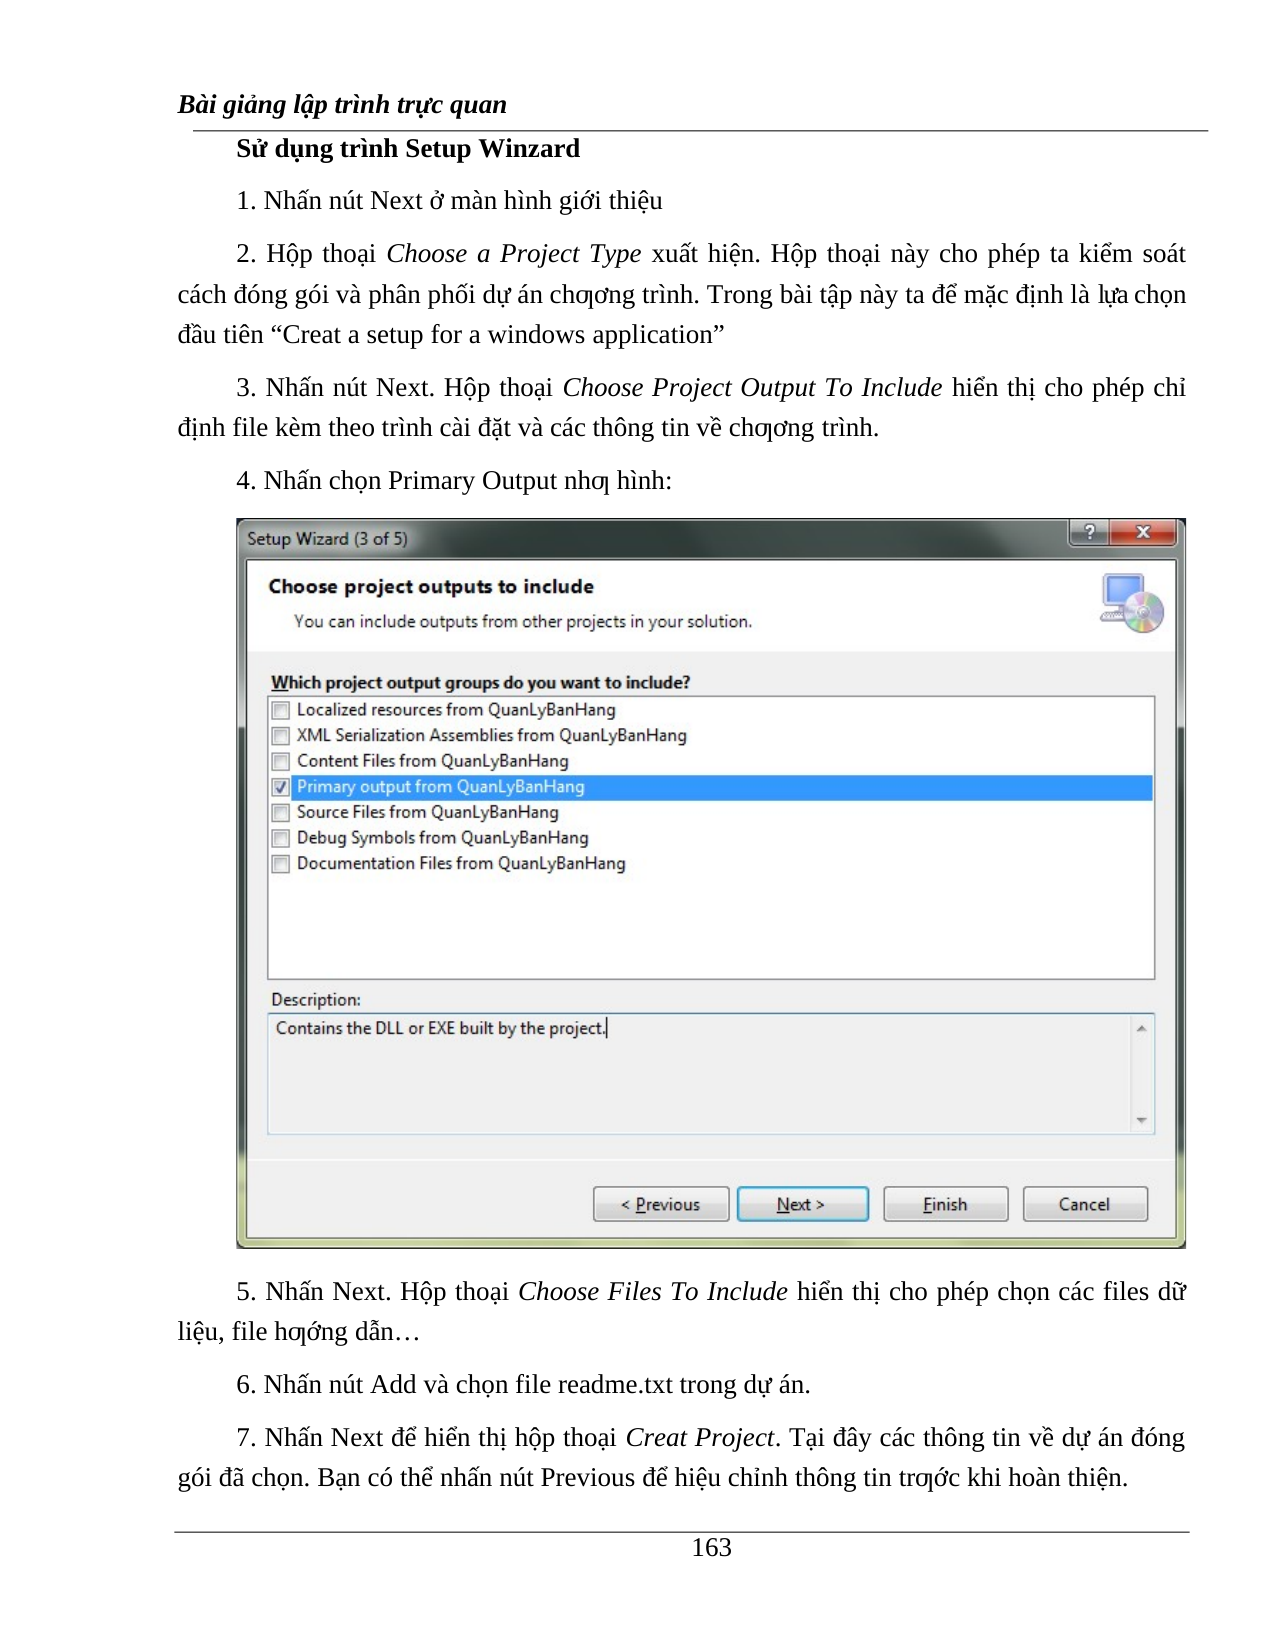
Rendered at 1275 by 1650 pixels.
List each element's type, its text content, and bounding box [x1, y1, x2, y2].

list Nhấn chọn Primary Output nhƣ hình: [236, 464, 1239, 496]
list Hộp thoại Choose a Project Type xuất hiện. Hộp thoại này cho phép ta kiểm soát cách đóng gói và phân phối dự án chƣơng trình. Trong bài tập này ta để mặc định là lựa chọn đầu tiên “Creat a setup for a windows application” [177, 237, 1187, 349]
subtitle Sử dụng trình Setup Winzard [236, 132, 1239, 163]
list Nhấn nút Next. Hộp thoại Choose Project Output To Include hiển thị cho phép chỉ định file kèm theo trình cài đặt và các thông tin về chƣơng trình. [177, 371, 1187, 443]
picture [236, 518, 1187, 1249]
list Nhấn nút Add và chọn file readme.txt trong dự án. [236, 1368, 1239, 1399]
list Nhấn Next để hiển thị hộp thoại Creat Project. Tại đây các thông tin về dự án đóng gói đã chọn. Bạn có thể nhấn nút Previous để hiệu chỉnh thông tin trƣớc khi hoàn thiện. [177, 1421, 1186, 1492]
list Nhấn nút Next ở màn hình giới thiệu [236, 184, 1239, 215]
